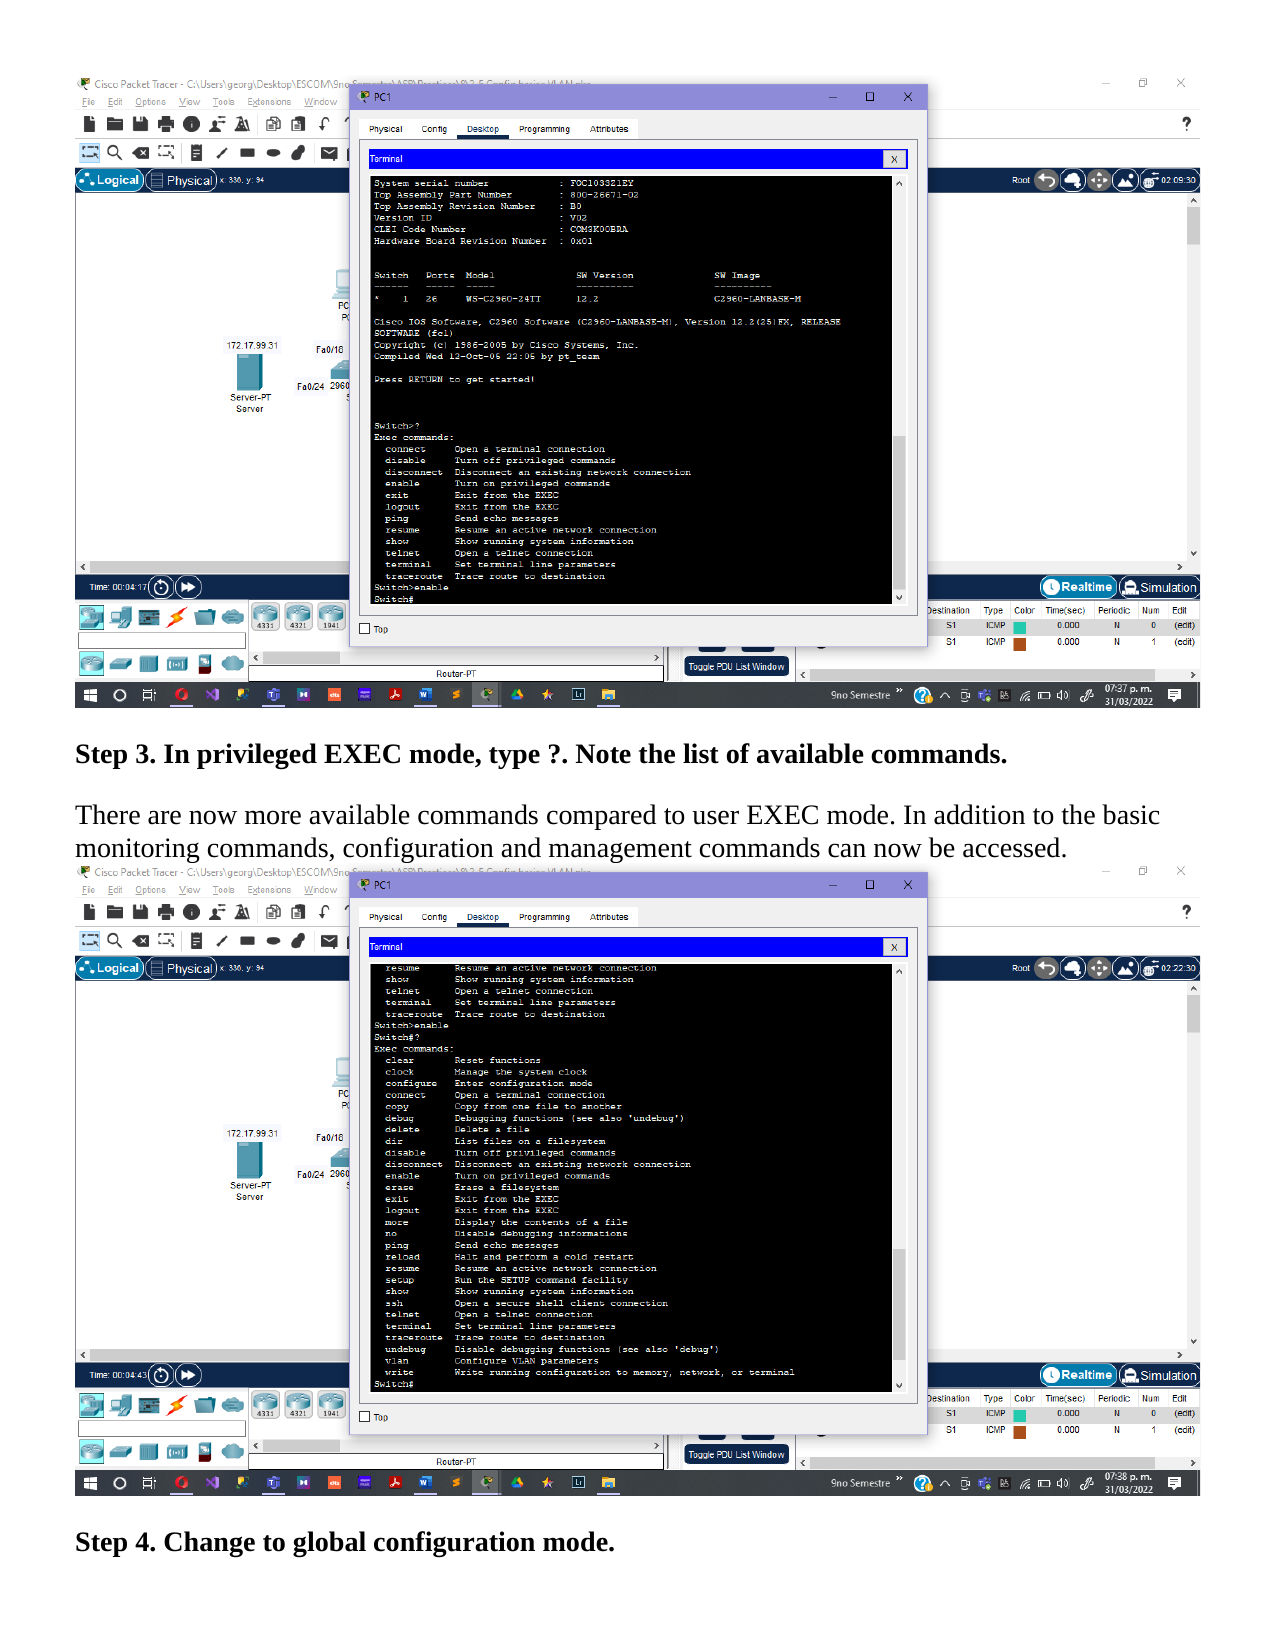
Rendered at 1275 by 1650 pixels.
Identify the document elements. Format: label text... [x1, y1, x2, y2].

picture [75, 75, 1200, 708]
picture [75, 863, 1200, 1496]
text Step 3. In privileged EXEC mode, type ?. Note the list of available commands. [75, 737, 1200, 769]
picture [131, 176, 138, 183]
text Step 4. Change to global configuration mode. [75, 1525, 1200, 1557]
text There are now more available commands compared to user EXEC mode. In addition to the basic monitoring commands, configuration and management commands can now be accessed. [75, 798, 1200, 863]
picture [131, 964, 138, 971]
